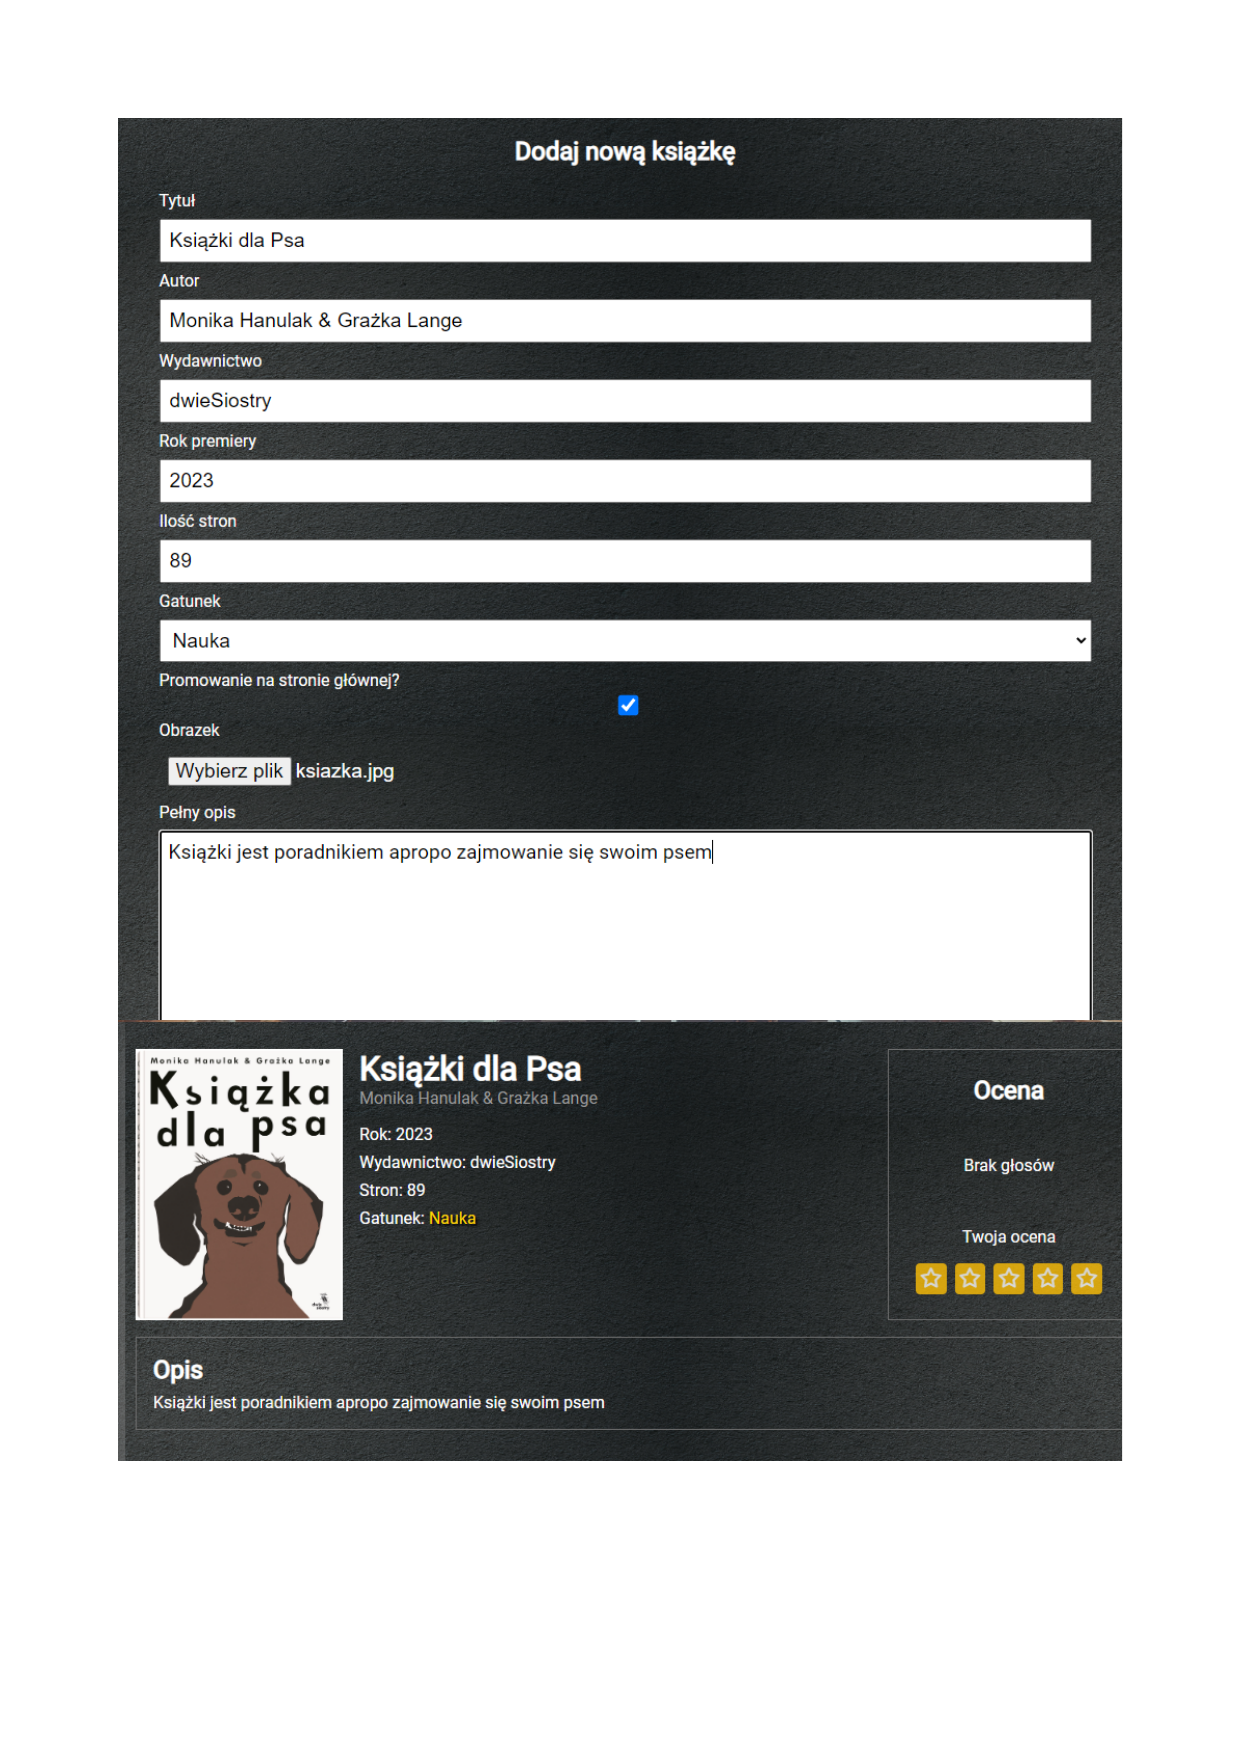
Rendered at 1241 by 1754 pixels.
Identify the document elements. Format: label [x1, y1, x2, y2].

picture [118, 118, 1123, 1461]
